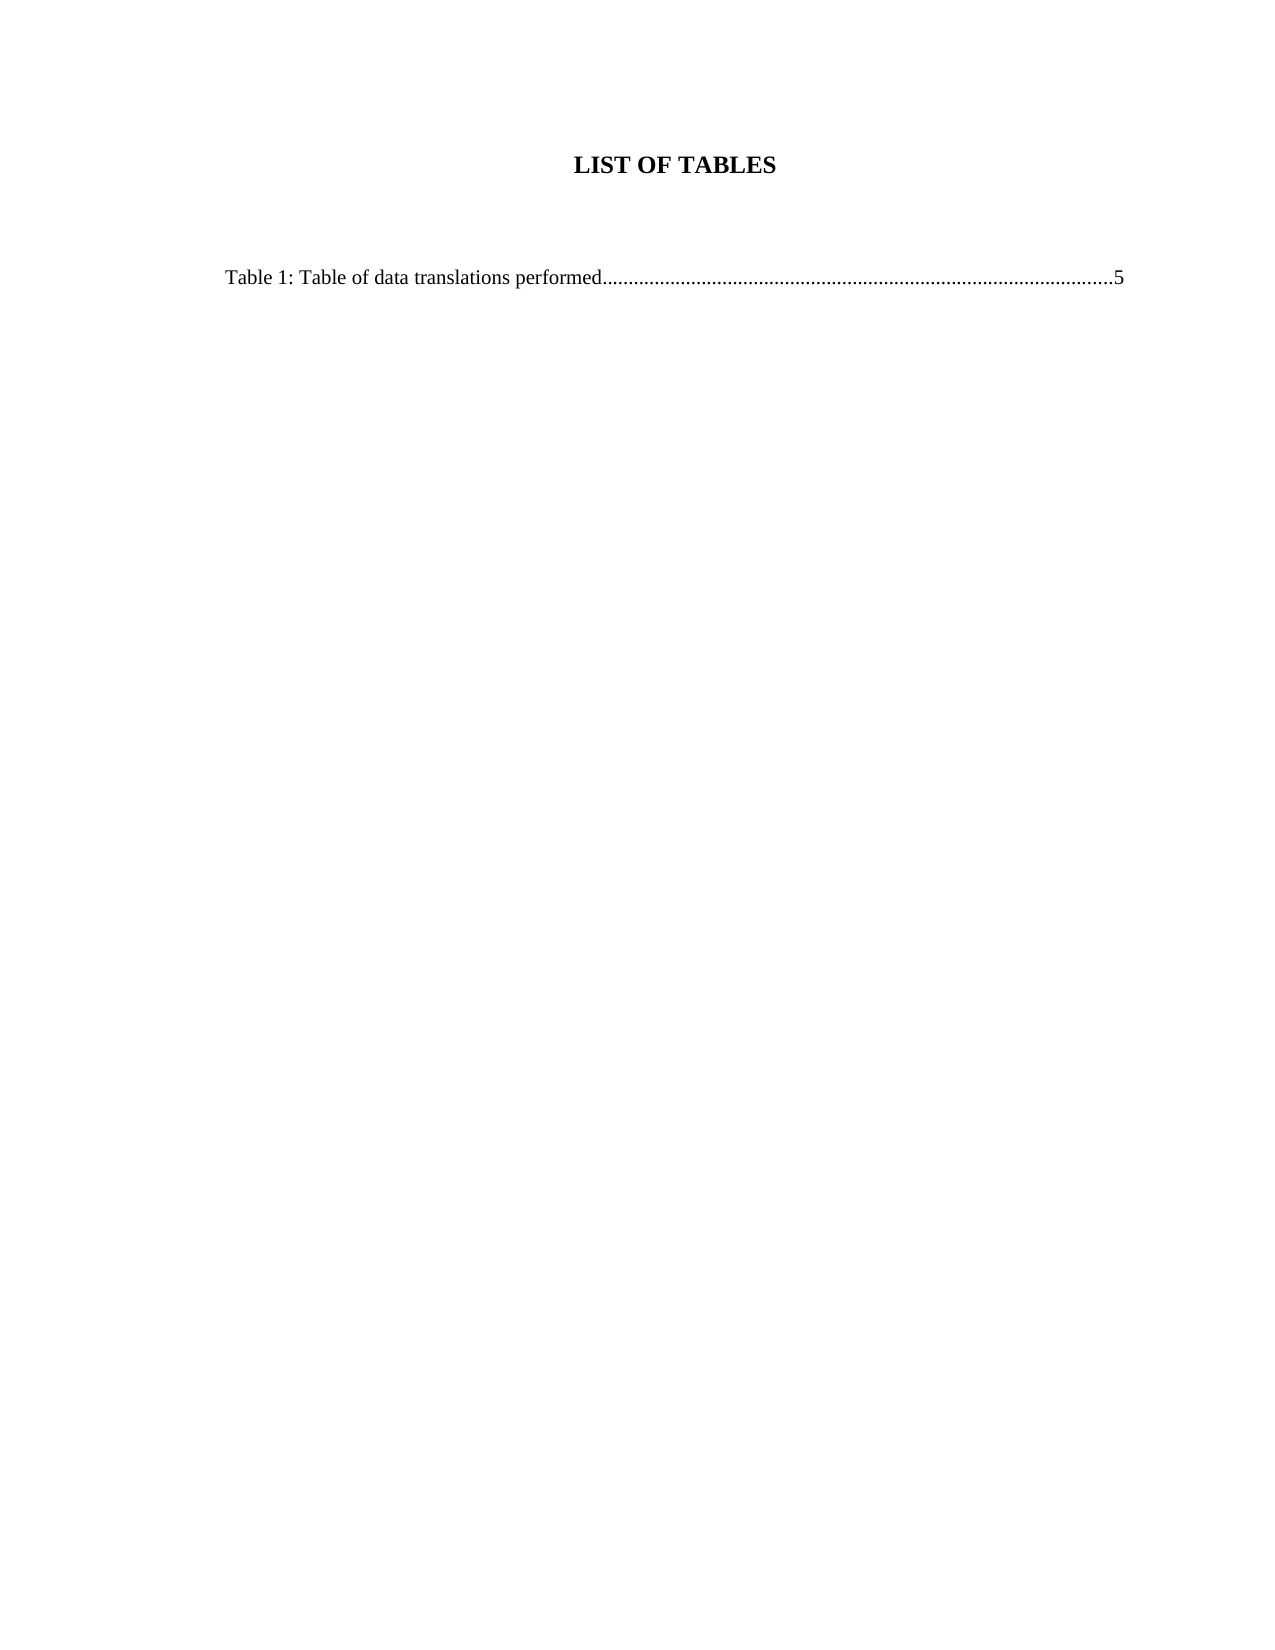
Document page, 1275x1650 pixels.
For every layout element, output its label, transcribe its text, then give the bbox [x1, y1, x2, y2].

text LIST OF TABLES [225, 150, 1125, 179]
text Table 1: Table of data translations performed 5 [225, 265, 1125, 289]
